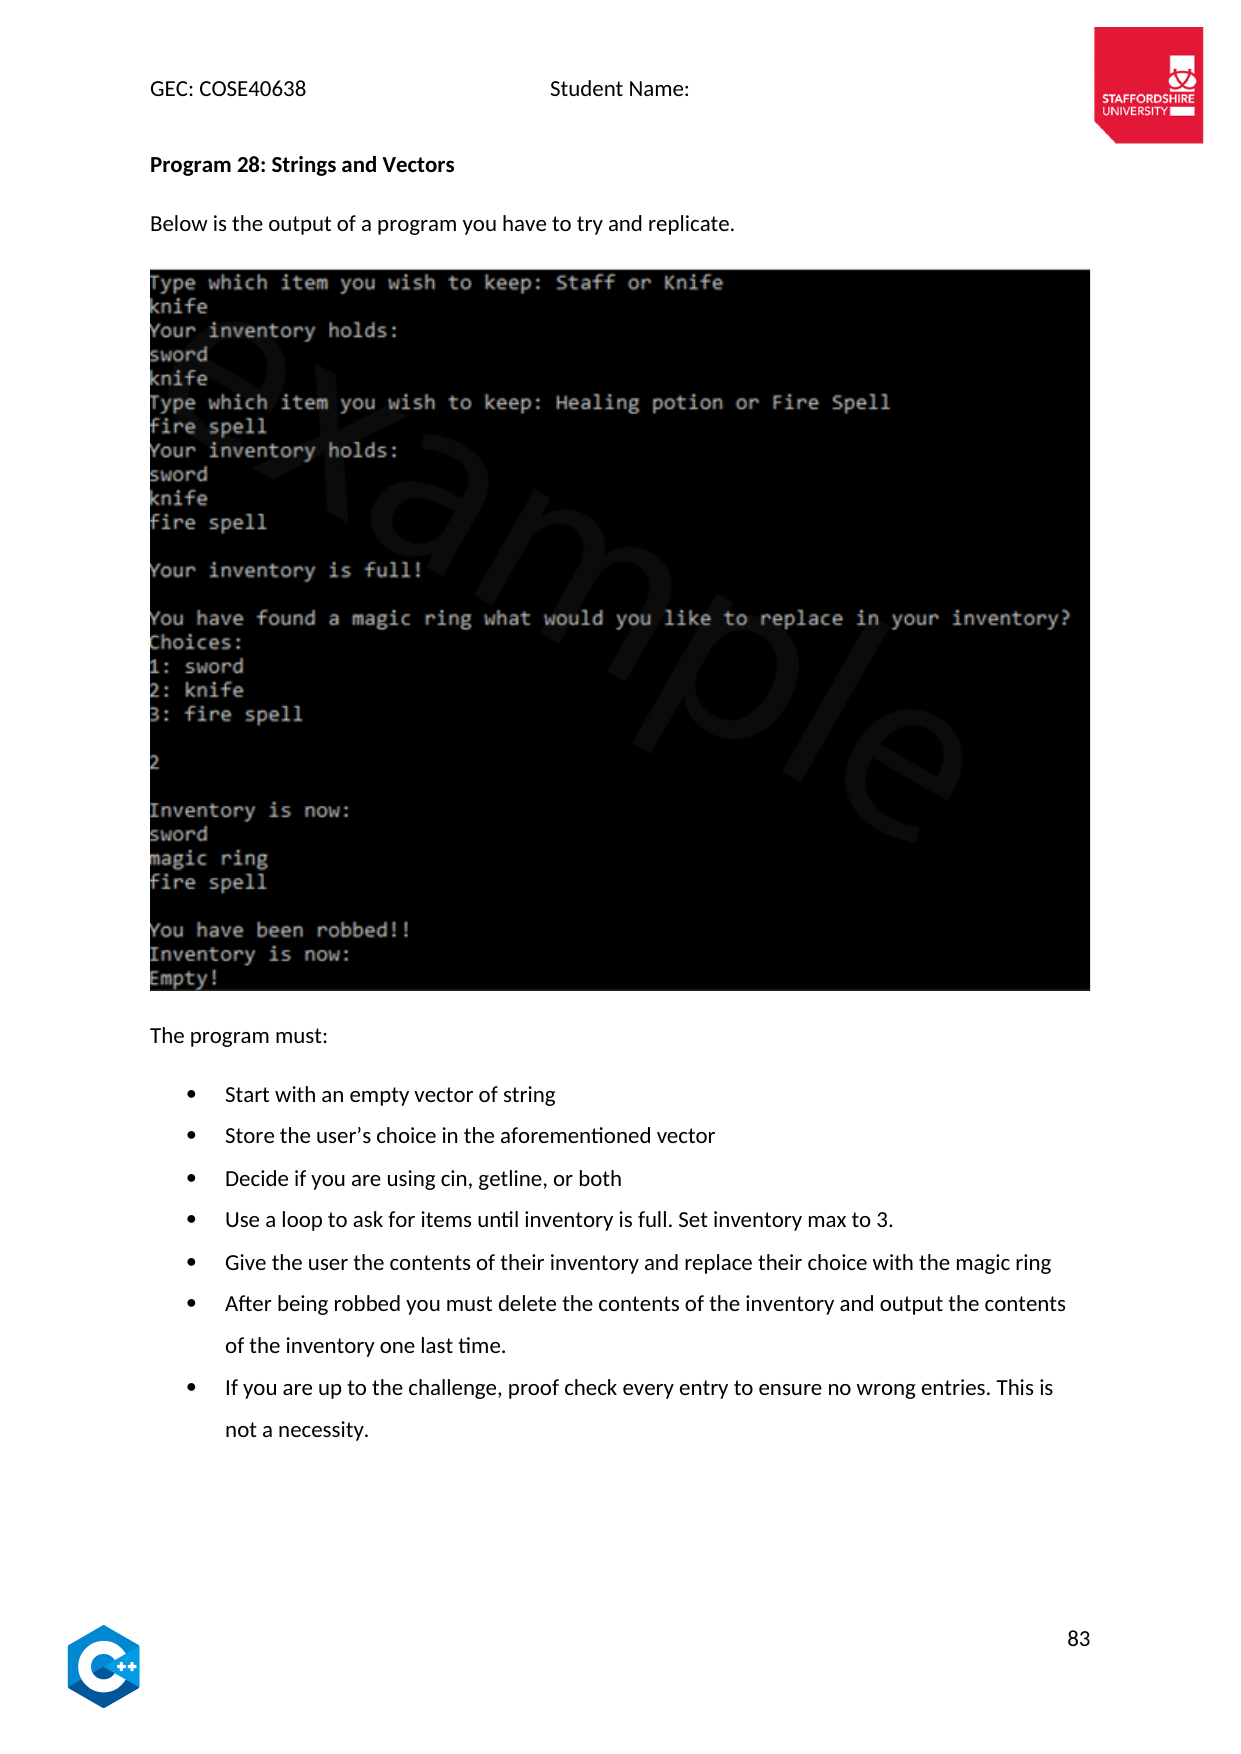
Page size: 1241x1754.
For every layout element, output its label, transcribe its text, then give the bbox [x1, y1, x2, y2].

list Start with an empty vector of string [187, 1080, 1090, 1108]
picture [150, 267, 1091, 991]
text Program 28: Strings and Vectors [150, 150, 1090, 178]
list Store the user’s choice in the aforementioned vector [187, 1122, 1090, 1150]
list If you are up to the challenge, proof check every entry to ensure no wrong entries. This is not a necessity. [187, 1373, 1090, 1443]
picture [1088, 27, 1209, 148]
list Use a loop to ask for items until inventory is full. Set inventory max to 3. [187, 1206, 1090, 1234]
list Give the user the contents of their inventory and replace their choice with the magic ring [187, 1248, 1090, 1276]
text Below is the output of a program you have to try and replicate. [150, 209, 1090, 237]
picture [53, 1625, 150, 1708]
text The program must: [150, 1021, 1090, 1049]
list After being robbed you must delete the contents of the inventory and output the contents of the inventory one last time. [187, 1289, 1090, 1359]
list Decide if you are using cin, getline, or both [187, 1164, 1090, 1192]
